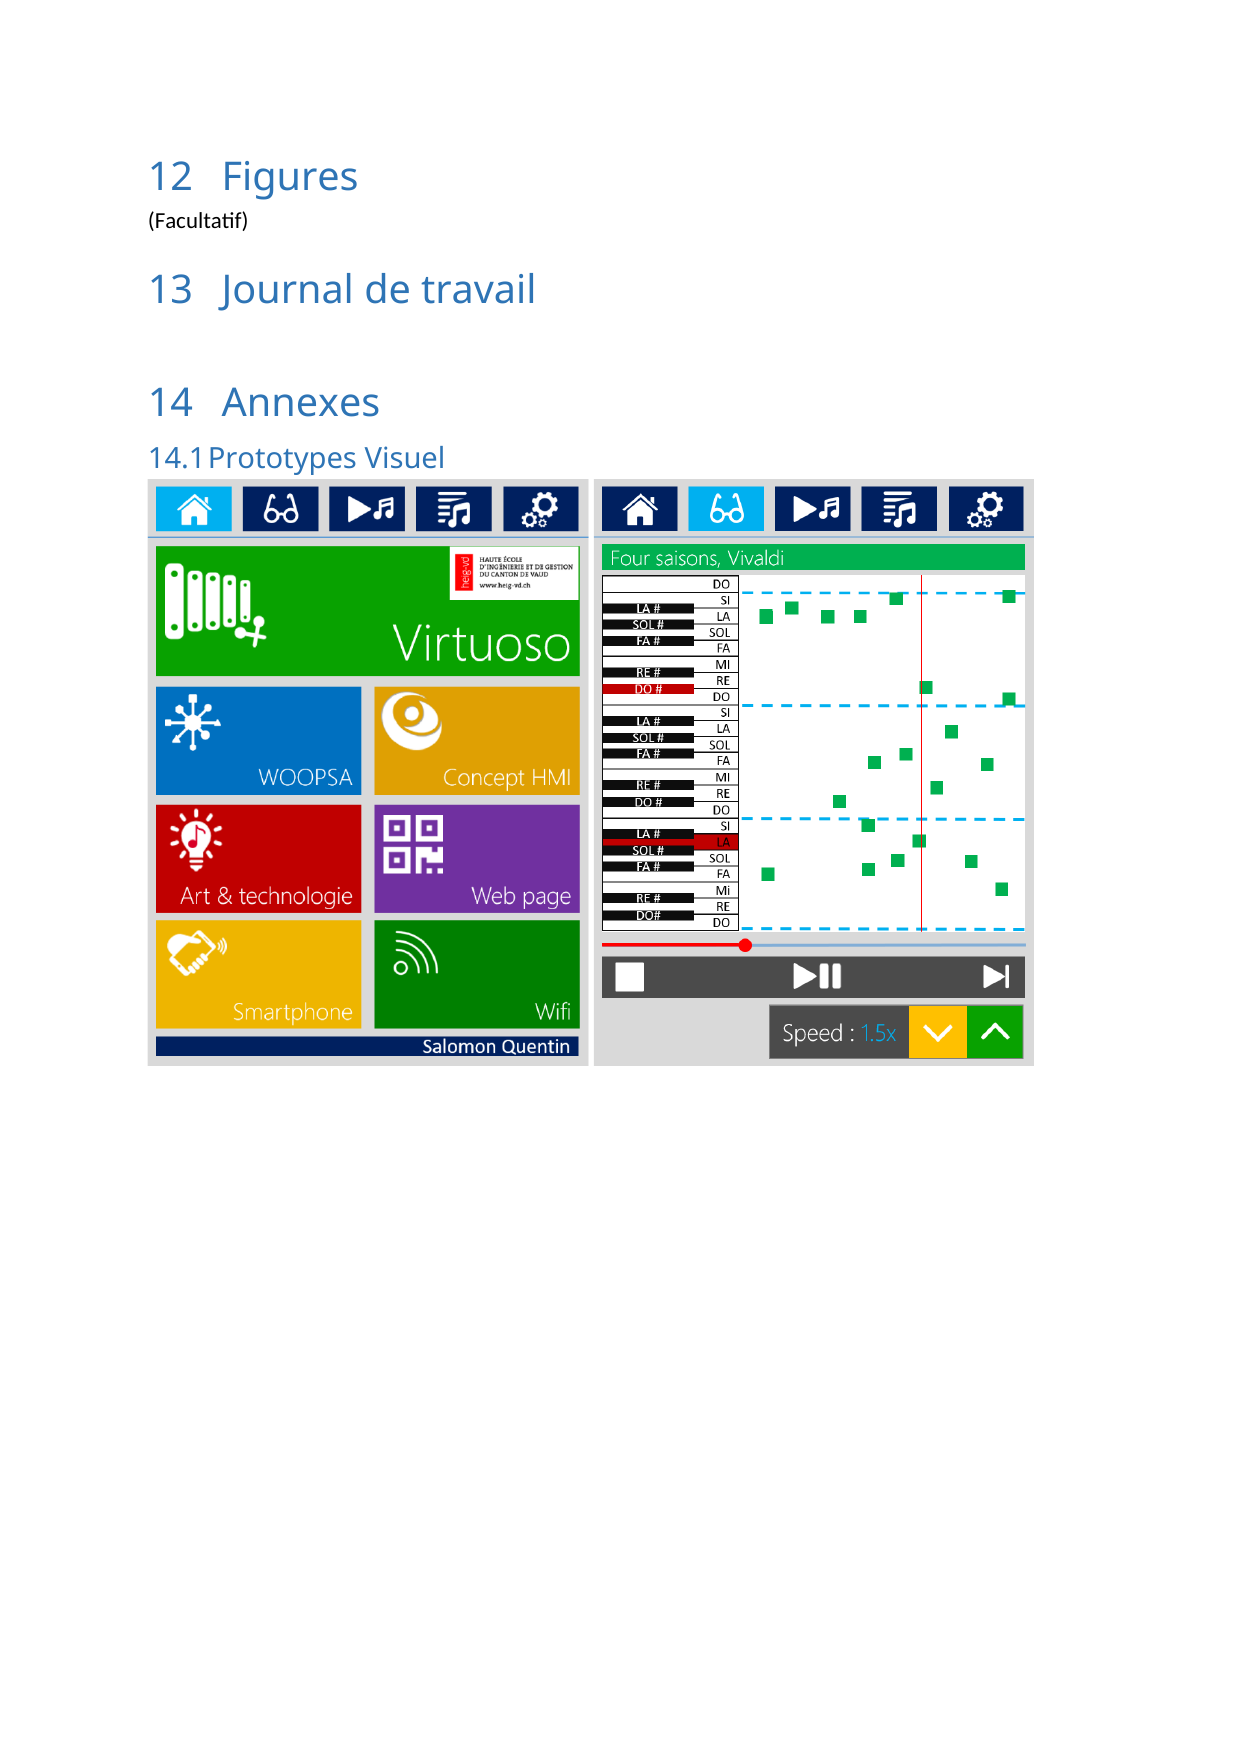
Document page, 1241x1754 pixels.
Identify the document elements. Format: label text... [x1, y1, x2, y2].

subtitle Journal de travail [148, 261, 1093, 315]
subtitle Prototypes Visuel [148, 437, 1093, 477]
picture [147, 479, 589, 1066]
picture [593, 479, 1034, 1066]
text (Facultatif) [148, 206, 1093, 234]
subtitle Annexes [148, 374, 1093, 428]
subtitle Figures [148, 148, 1093, 202]
